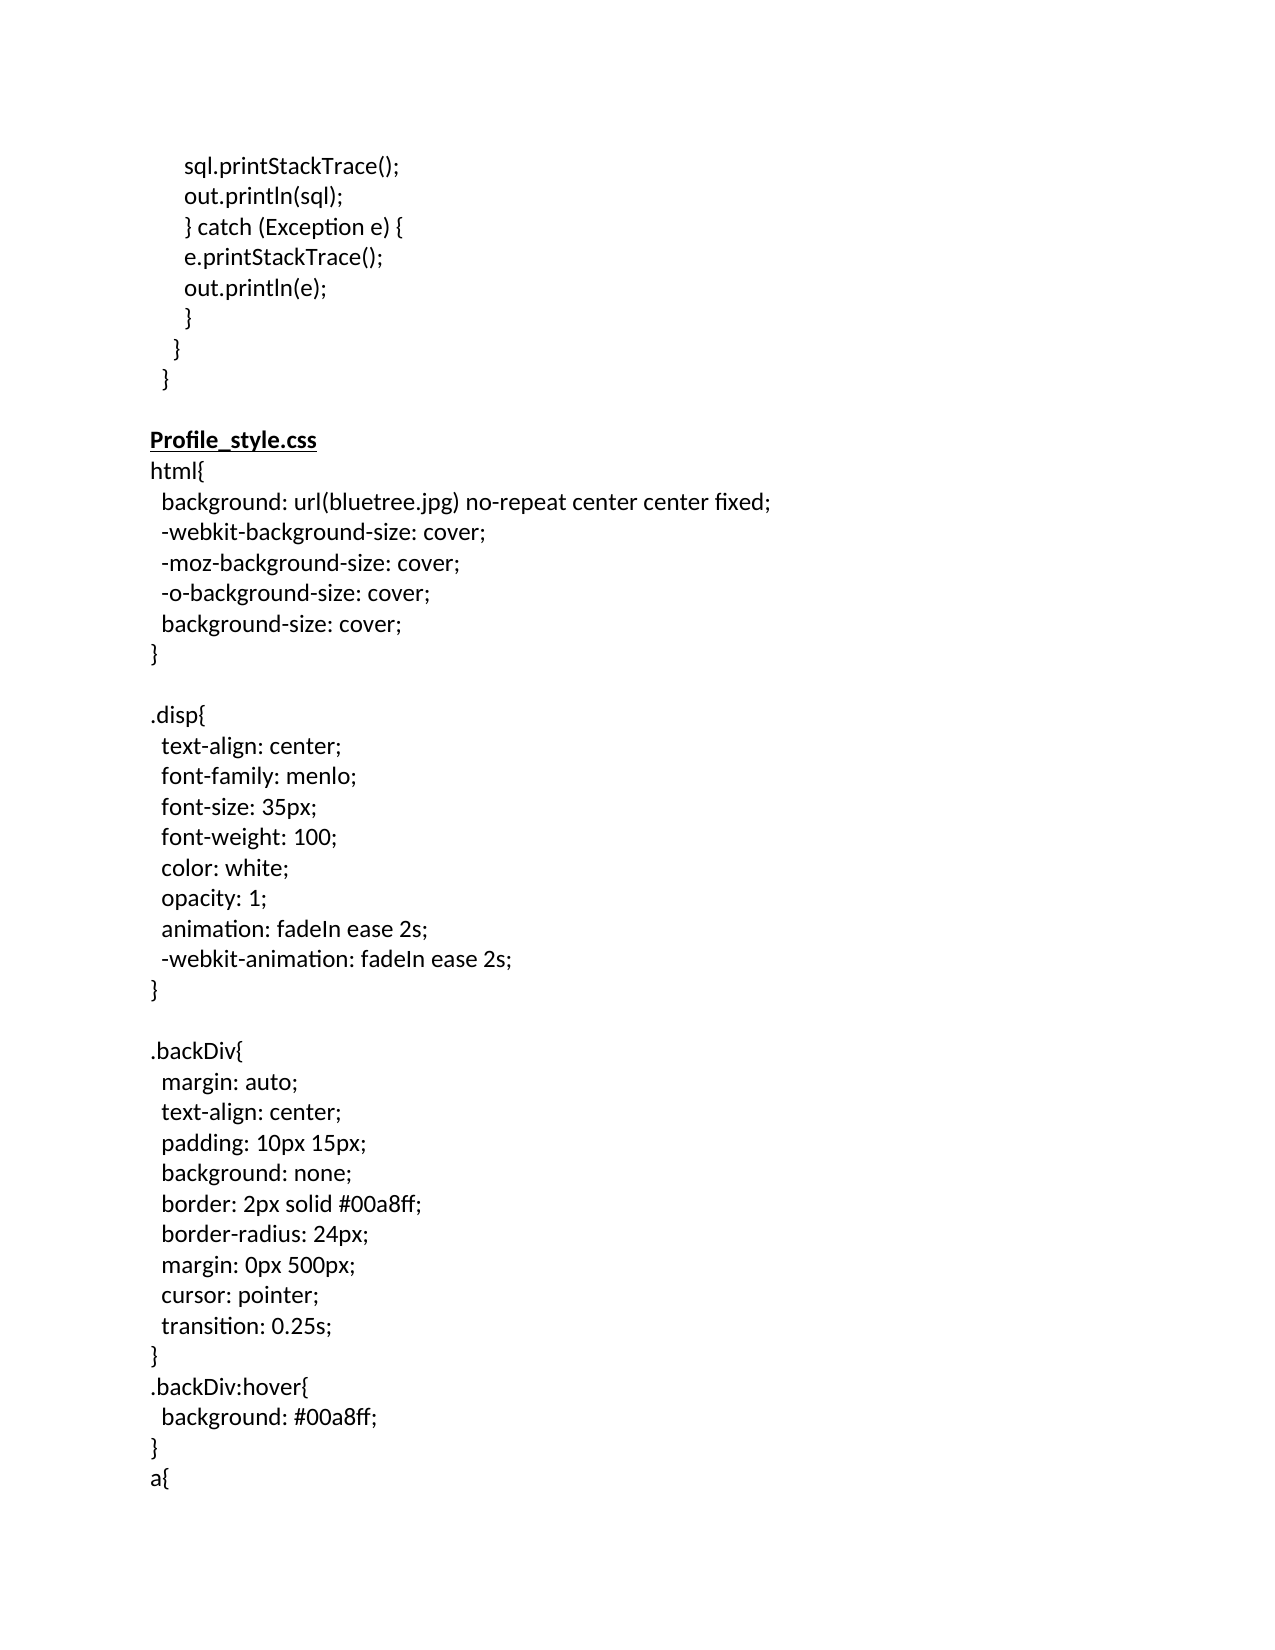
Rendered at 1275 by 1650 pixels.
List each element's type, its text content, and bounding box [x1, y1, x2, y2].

text -moz-background-size: cover; [150, 547, 1125, 577]
text -webkit-background-size: cover; [150, 516, 1125, 547]
text .backDiv{ [150, 1035, 1125, 1066]
text -webkit-animation: fadeIn ease 2s; [150, 943, 1125, 974]
text a{ [150, 1462, 1125, 1493]
text animation: fadeIn ease 2s; [150, 913, 1125, 943]
text } catch (Exception e) { [150, 211, 1125, 242]
text font-weight: 100; [150, 821, 1125, 852]
text .backDiv:hover{ [150, 1371, 1125, 1401]
text opacity: 1; [150, 882, 1125, 913]
text } [150, 638, 1125, 669]
text background-size: cover; [150, 608, 1125, 638]
text out.println(e); [150, 272, 1125, 303]
text } [150, 333, 1125, 364]
text background: url(bluetree.jpg) no-repeat center center fixed; [150, 486, 1125, 516]
text color: white; [150, 852, 1125, 882]
text sql.printStackTrace(); [150, 150, 1125, 181]
text text-align: center; [150, 730, 1125, 760]
text border-radius: 24px; [150, 1218, 1125, 1249]
text margin: 0px 500px; [150, 1249, 1125, 1279]
text transition: 0.25s; [150, 1310, 1125, 1340]
text background: #00a8ff; [150, 1401, 1125, 1432]
text } [150, 364, 1125, 394]
text border: 2px solid #00a8ff; [150, 1188, 1125, 1218]
text text-align: center; [150, 1096, 1125, 1127]
text font-family: menlo; [150, 760, 1125, 791]
text Profile_style.css [150, 425, 1125, 455]
text font-size: 35px; [150, 791, 1125, 821]
text } [150, 1432, 1125, 1462]
text cursor: pointer; [150, 1279, 1125, 1310]
text .disp{ [150, 699, 1125, 730]
text padding: 10px 15px; [150, 1127, 1125, 1157]
text -o-background-size: cover; [150, 577, 1125, 608]
text margin: auto; [150, 1066, 1125, 1096]
text out.println(sql); [150, 181, 1125, 211]
text } [150, 1340, 1125, 1371]
text e.printStackTrace(); [150, 242, 1125, 272]
text background: none; [150, 1157, 1125, 1188]
text html{ [150, 455, 1125, 486]
text } [150, 974, 1125, 1004]
text } [150, 303, 1125, 333]
